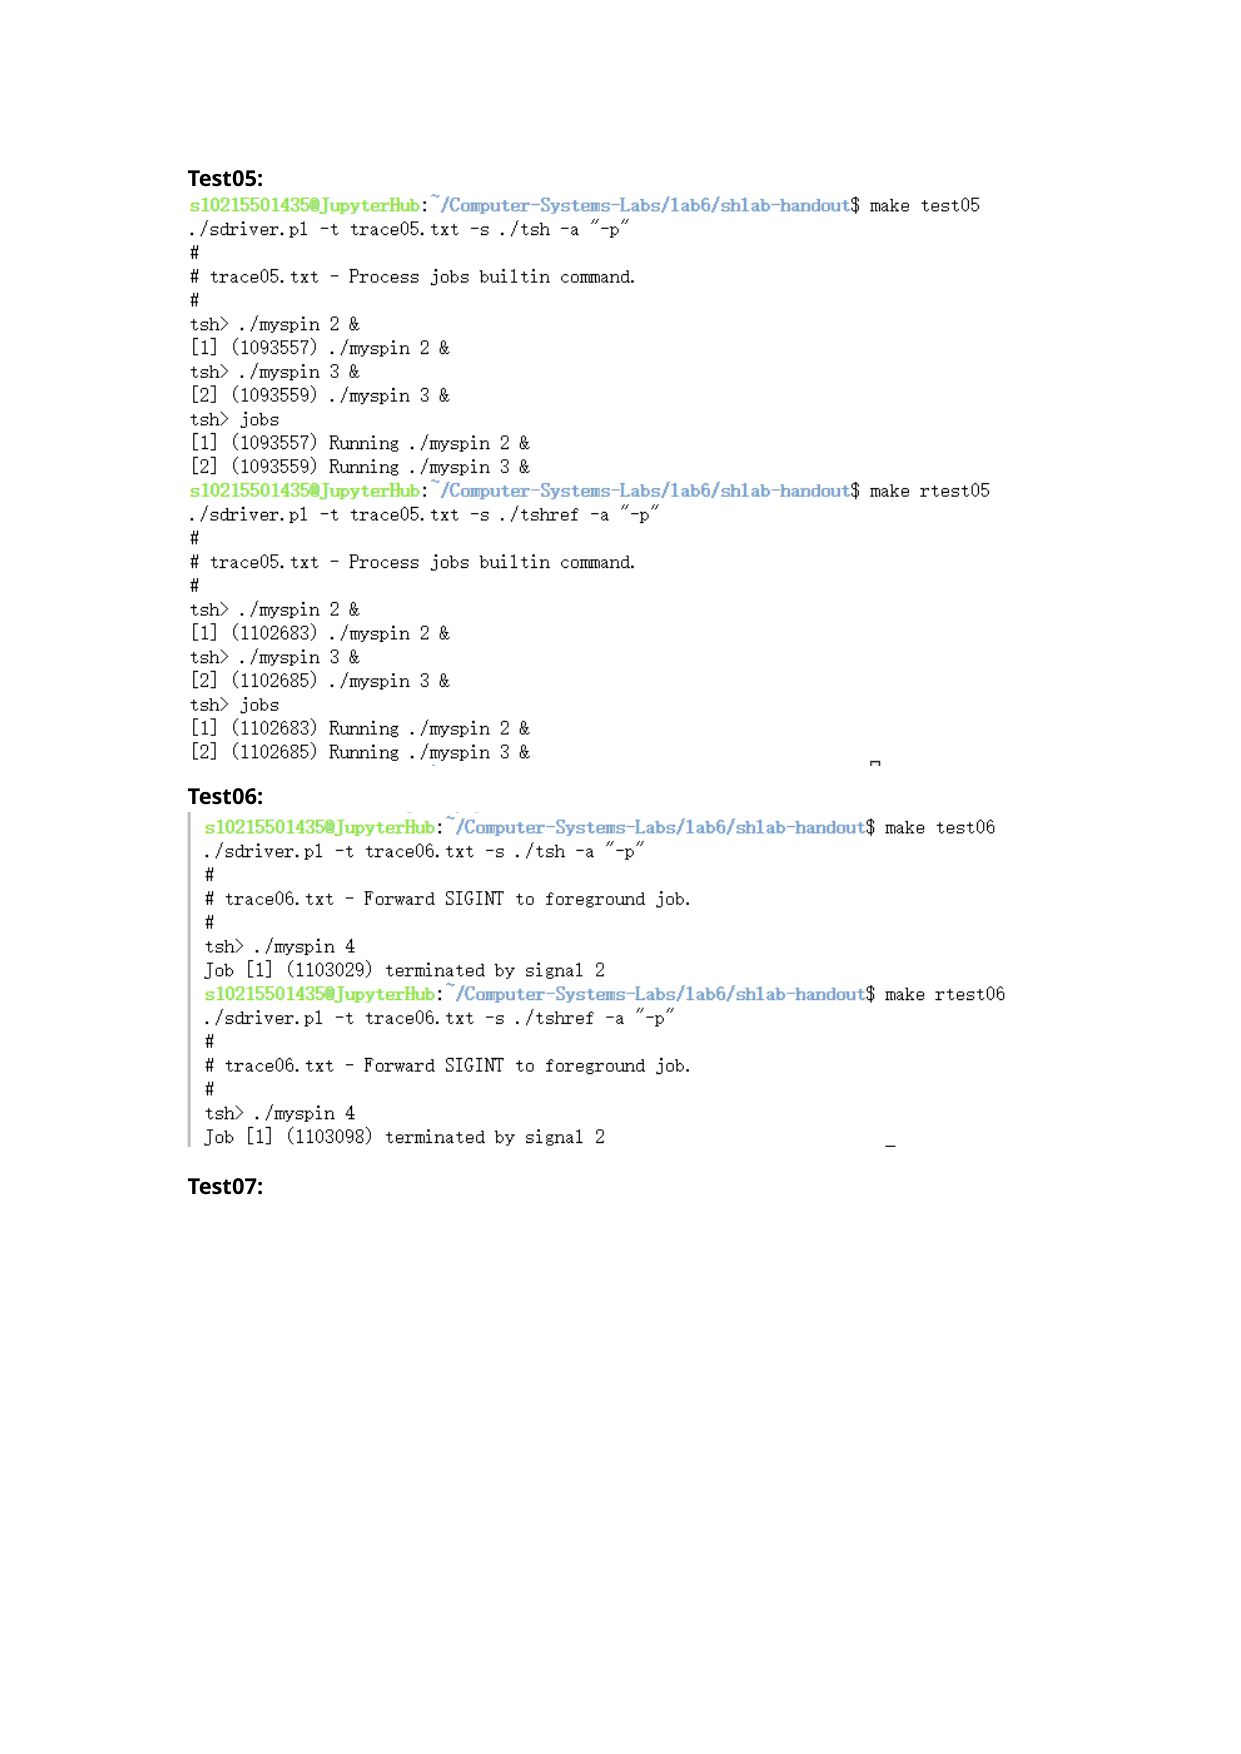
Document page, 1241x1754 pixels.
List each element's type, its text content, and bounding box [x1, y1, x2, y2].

text Test06: [187, 779, 1053, 812]
picture [187, 812, 1037, 1147]
text Test07: [187, 1169, 1053, 1202]
picture [187, 194, 1018, 766]
text Test05: [187, 162, 1053, 194]
